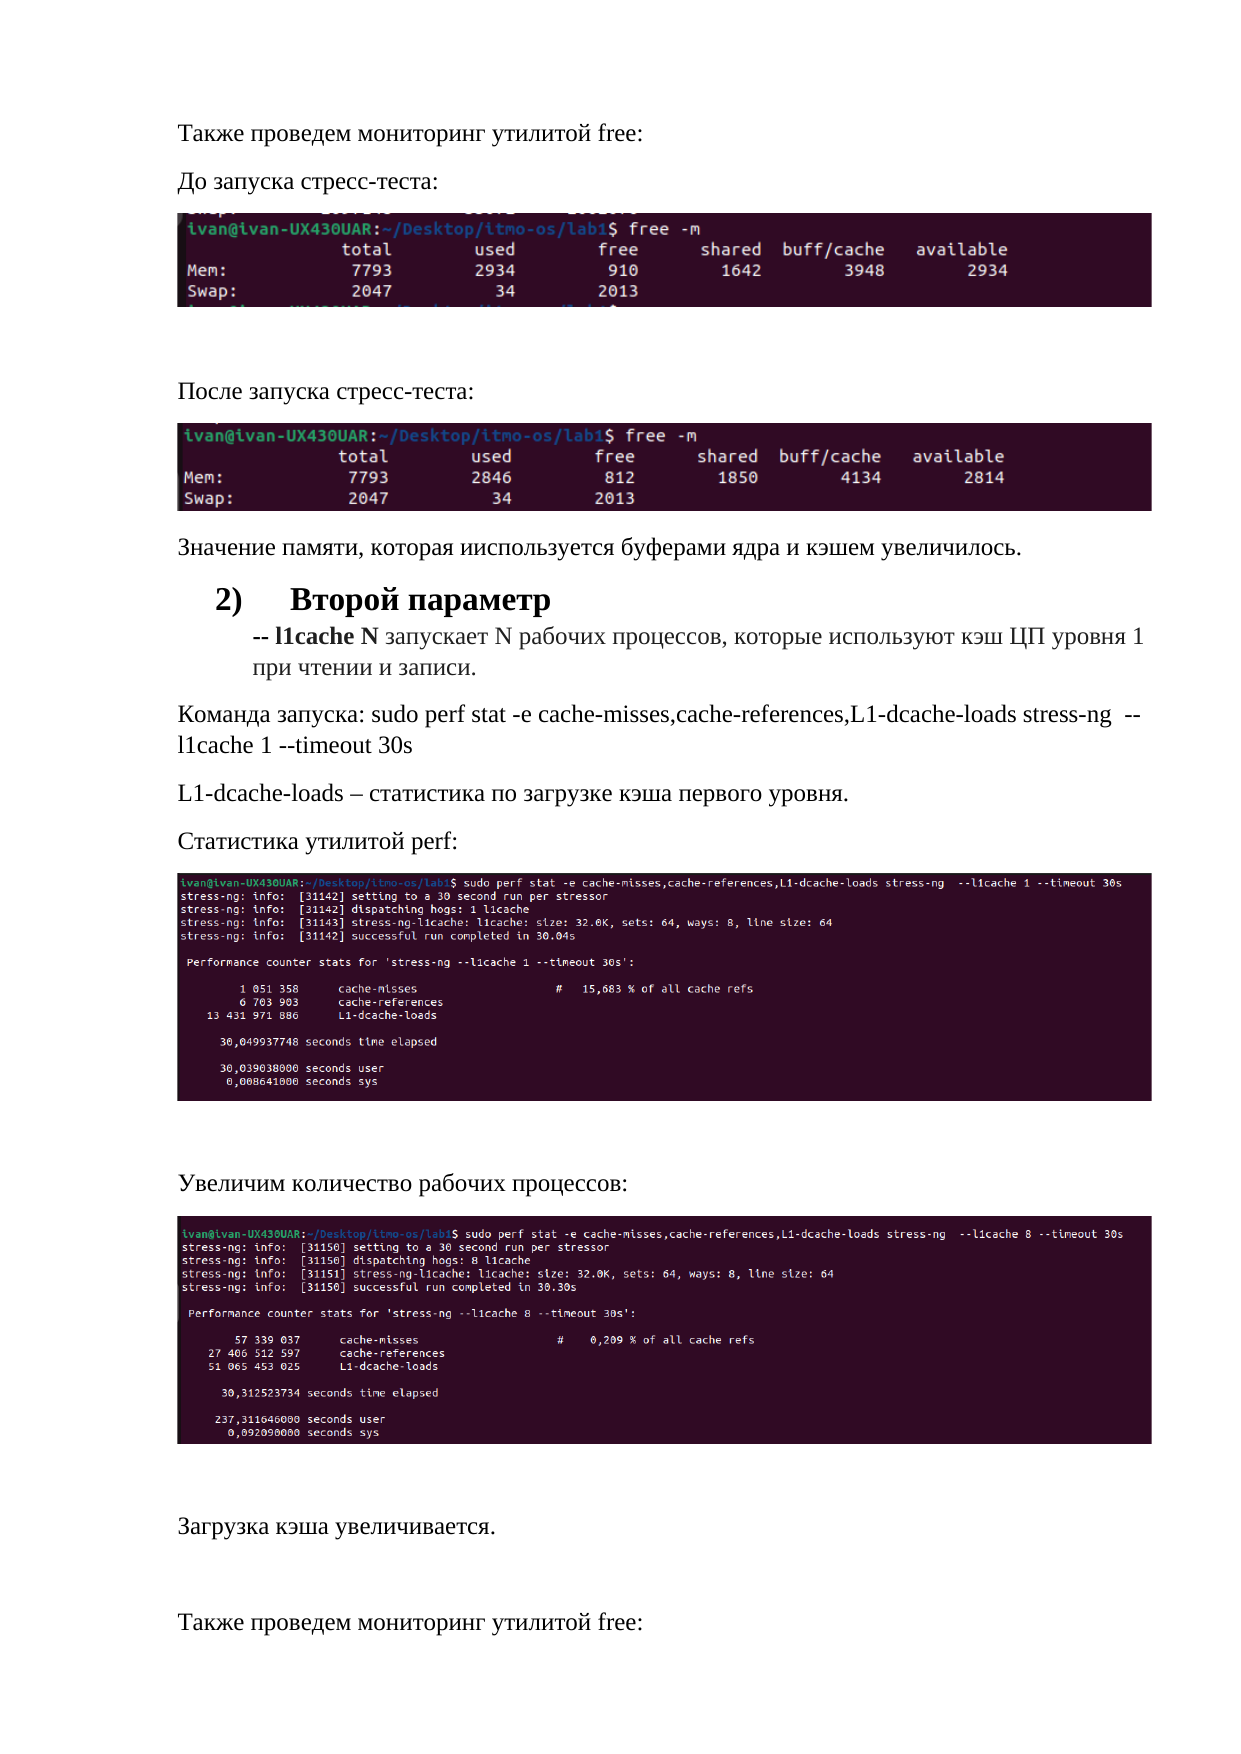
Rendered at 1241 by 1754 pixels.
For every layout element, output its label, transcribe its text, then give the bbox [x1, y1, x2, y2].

text Также проведем мониторинг утилитой free: [177, 1607, 1152, 1635]
text L1-dcache-loads – статистика по загрузке кэша первого уровня. [177, 778, 1152, 807]
text Значение памяти, которая ииспользуется буферами ядра и кэшем увеличилось. [177, 511, 1152, 560]
text После запуска стресс-теста: [177, 376, 1152, 405]
picture [177, 213, 1152, 307]
text Увеличим количество рабочих процессов: [177, 1168, 1152, 1197]
text Команда запуска: sudo perf stat -e cache-misses,cache-references,L1-dcache-loads stress-ng --l1cache 1 --timeout 30s [177, 699, 1152, 759]
picture [177, 423, 1152, 511]
text Также проведем мониторинг утилитой free: [177, 118, 1152, 147]
picture [177, 873, 1152, 1101]
picture [177, 1216, 1152, 1444]
text Загрузка кэша увеличивается. [177, 1511, 1152, 1540]
text До запуска стресс-теста: [177, 166, 1152, 194]
list -- l1cache N запускает N рабочих процессов, которые используют кэш ЦП уровня 1 при чтении и записи. [252, 621, 1152, 681]
list Второй параметр [215, 579, 1152, 618]
text Статистика утилитой perf: [177, 826, 1152, 855]
